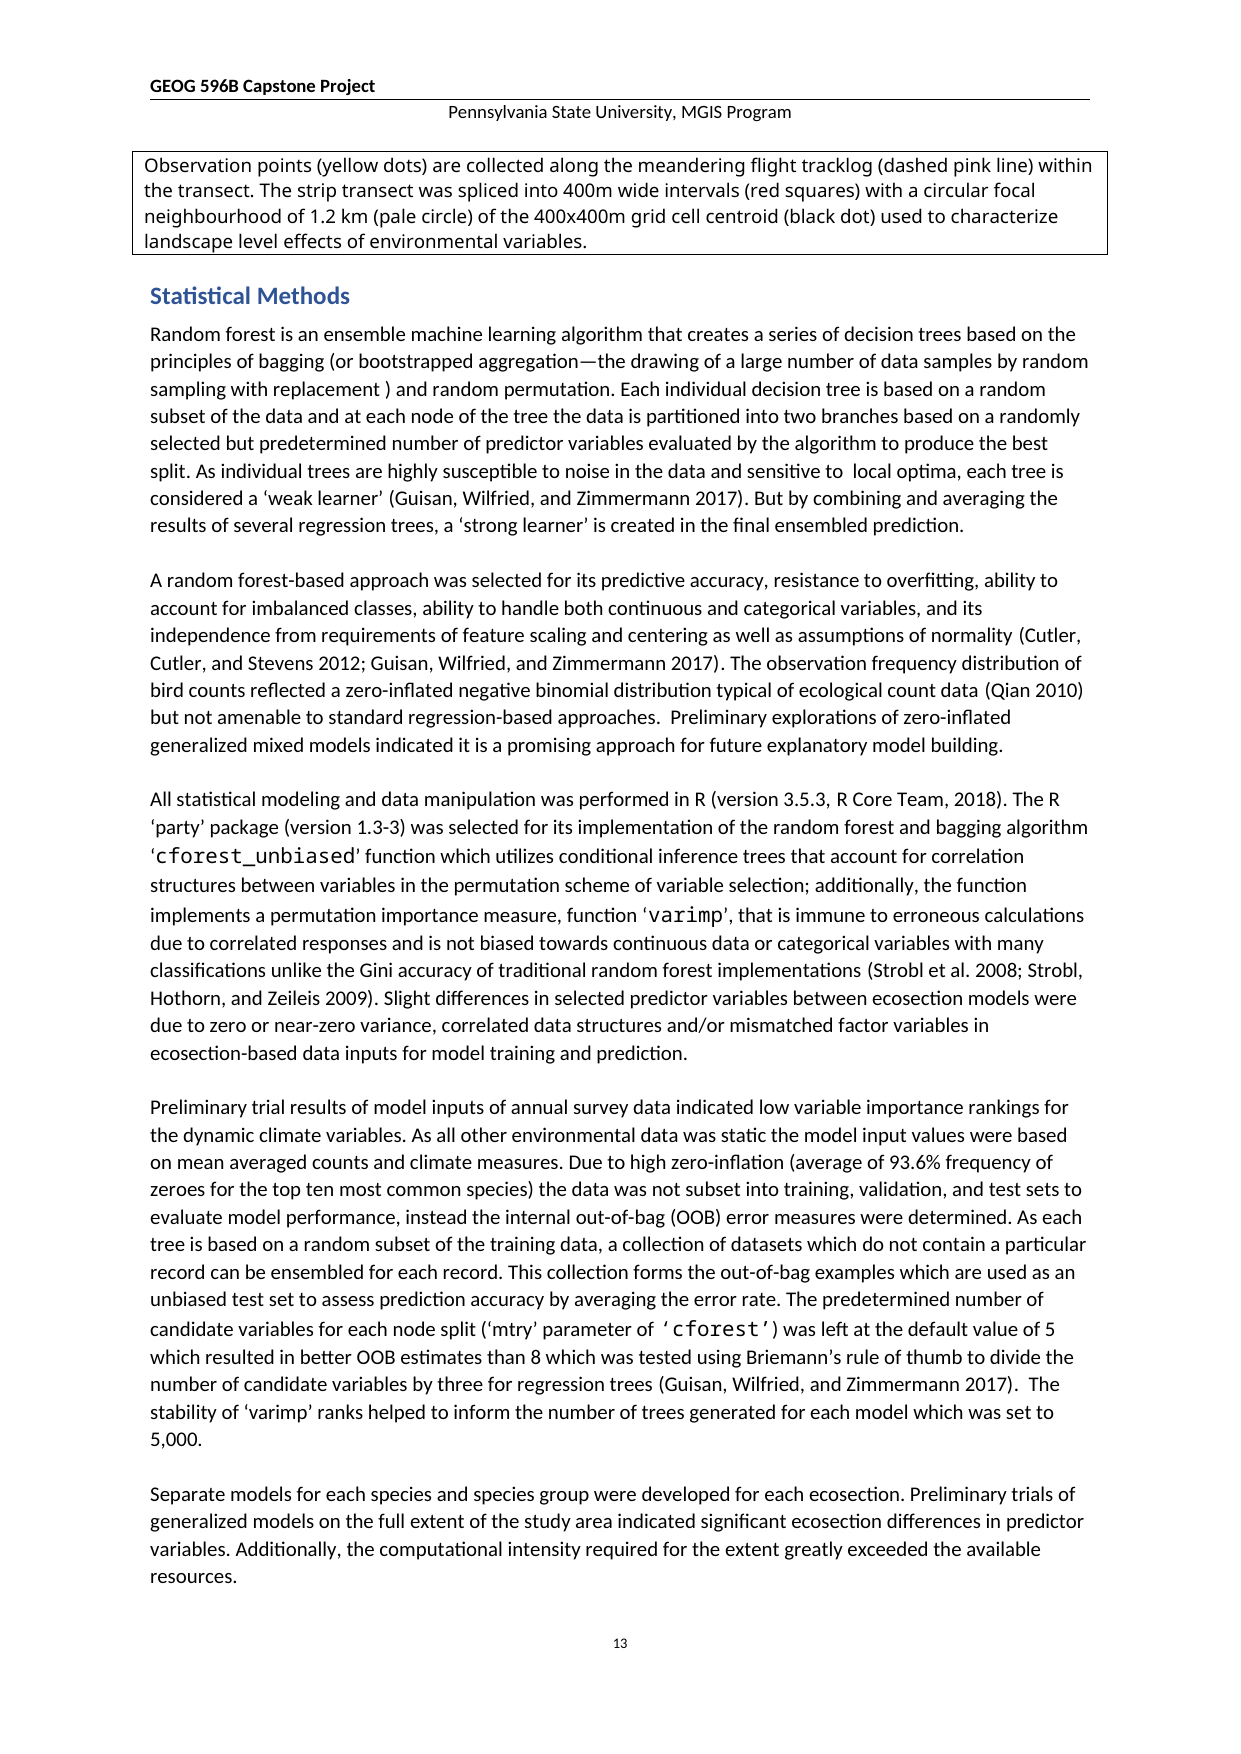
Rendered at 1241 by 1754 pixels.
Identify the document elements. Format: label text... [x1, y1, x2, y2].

text A random forest-based approach was selected for its predictive accuracy, resistance to overfitting, ability to account for imbalanced classes, ability to handle both continuous and categorical variables, and its independence from requirements of feature scaling and centering as well as assumptions of normality (Cutler, Cutler, and Stevens 2012; Guisan, Wilfried, and Zimmermann 2017). The observation frequency distribution of bird counts reflected a zero-inflated negative binomial distribution typical of ecological count data (Qian 2010) but not amenable to standard regression-based approaches. Preliminary explorations of zero-inflated generalized mixed models indicated it is a promising approach for future explanatory model building. [150, 567, 1090, 757]
text Statistical Methods [150, 280, 1090, 311]
text All statistical modeling and data manipulation was performed in R (version 3.5.3, R Core Team, 2018). The R ‘party’ package (version 1.3-3) was selected for its implementation of the random forest and bagging algorithm ‘cforest_unbiased’ function which utilizes conditional inference trees that account for correlation structures between variables in the permutation scheme of variable selection; additionally, the function implements a permutation importance measure, function ‘varimp’, that is immune to erroneous calculations due to correlated responses and is not biased towards continuous data or categorical variables with many classifications unlike the Gini accuracy of traditional random forest implementations (Strobl et al. 2008; Strobl, Hothorn, and Zeileis 2009). Slight differences in selected predictor variables between ecosection models were due to zero or near-zero variance, correlated data structures and/or mismatched factor variables in ecosection-based data inputs for model training and prediction. [150, 787, 1090, 1065]
text Separate models for each species and species group were developed for each ecosection. Preliminary trials of generalized models on the full extent of the study area indicated significant ecosection differences in predictor variables. Additionally, the computational intensity required for the extent greatly exceeded the available resources. [150, 1481, 1090, 1589]
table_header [133, 152, 1107, 254]
text Random forest is an ensemble machine learning algorithm that creates a series of decision trees based on the principles of bagging (or bootstrapped aggregation—the drawing of a large number of data samples by random sampling with replacement ) and random permutation. Each individual decision tree is based on a random subset of the data and at each node of the tree the data is partitioned into two branches based on a randomly selected but predetermined number of predictor variables evaluated by the algorithm to produce the best split. As individual trees are highly susceptible to noise in the data and sensitive to local optima, each tree is considered a ‘weak learner’ (Guisan, Wilfried, and Zimmermann 2017). But by combining and averaging the results of several regression trees, a ‘strong learner’ is created in the final ensembled prediction. [150, 321, 1090, 538]
text Preliminary trial results of model inputs of annual survey data indicated low variable importance rankings for the dynamic climate variables. As all other environmental data was static the model input values were based on mean averaged counts and climate measures. Due to high zero-inflation (average of 93.6% frequency of zeroes for the top ten most common species) the data was not subset into training, validation, and test sets to evaluate model performance, instead the internal out-of-bag (OOB) error measures were determined. As each tree is based on a random subset of the training data, a collection of datasets which do not contain a particular record can be ensembled for each record. This collection forms the out-of-bag examples which are used as an unbiased test set to assess prediction accuracy by averaging the error rate. The predetermined number of candidate variables for each node split (‘mtry’ parameter of ‘cforest’) was left at the default value of 5 which resulted in better OOB estimates than 8 which was tested using Briemann’s rule of thumb to divide the number of candidate variables by three for regression trees (Guisan, Wilfried, and Zimmermann 2017). The stability of ‘varimp’ ranks helped to inform the number of trees generated for each model which was set to 5,000. [150, 1094, 1090, 1452]
